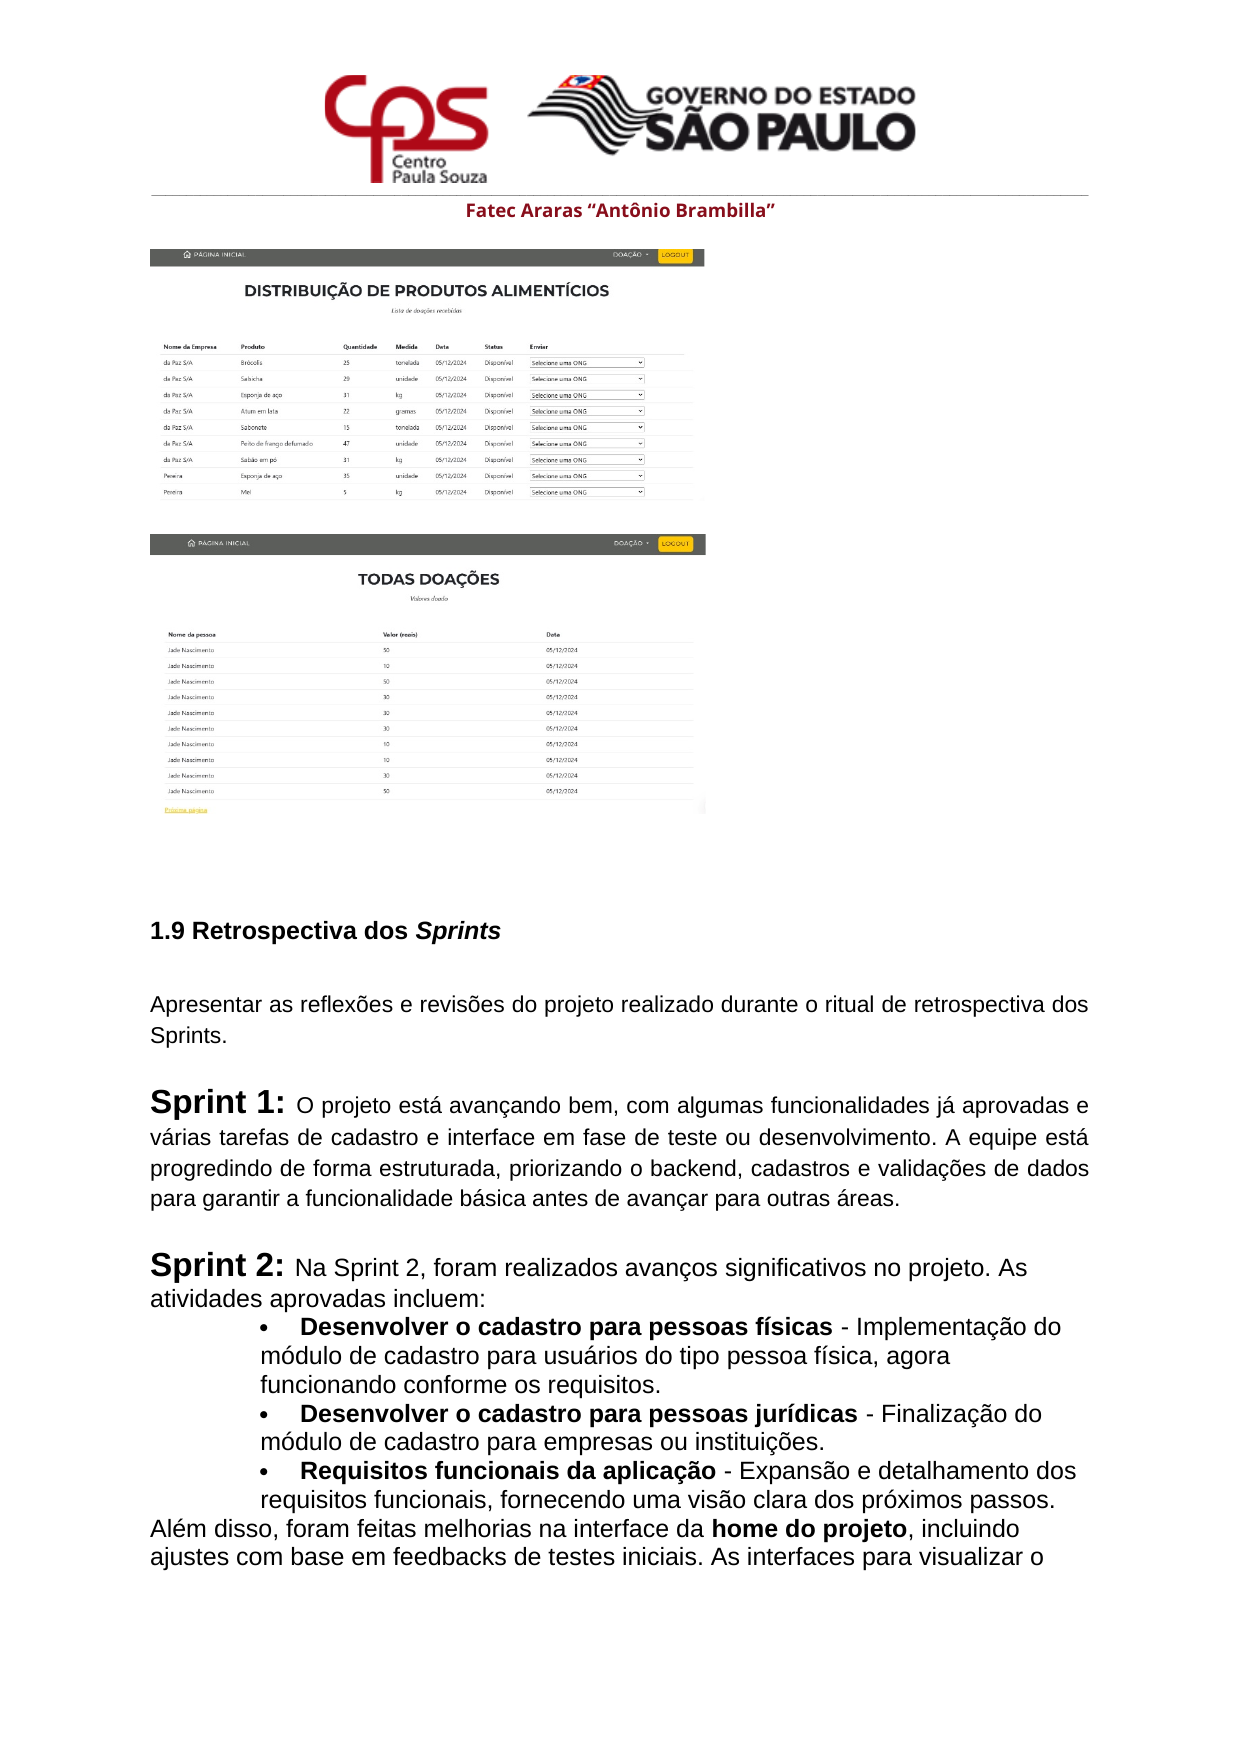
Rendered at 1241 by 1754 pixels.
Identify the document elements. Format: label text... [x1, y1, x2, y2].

text Apresentar as reflexões e revisões do projeto realizado durante o ritual de retrospectiva dos Sprints. [150, 991, 1090, 1048]
text Sprint 1: O projeto está avançando bem, com algumas funcionalidades já aprovadas e várias tarefas de cadastro e interface em fase de teste ou desenvolvimento. A equipe está progredindo de forma estruturada, priorizando o backend, cadastros e validações de dados para garantir a funcionalidade básica antes de avançar para outras áreas. [150, 1082, 1090, 1211]
text Sprint 2: Na Sprint 2, foram realizados avanços significativos no projeto. As atividades aprovadas incluem:​ [150, 1245, 1090, 1312]
subtitle 1.9 Retrospectiva dos Sprints [150, 916, 1090, 944]
picture [150, 534, 706, 814]
list Requisitos funcionais da aplicação - Expansão e detalhamento dos requisitos funcionais, fornecendo uma visão clara dos próximos passos.​ [260, 1456, 1090, 1513]
list Desenvolver o cadastro para pessoas físicas - Implementação do módulo de cadastro para usuários do tipo pessoa física, agora funcionando conforme os requisitos.​ [260, 1312, 1090, 1398]
list Desenvolver o cadastro para pessoas jurídicas - Finalização do módulo de cadastro para empresas ou instituições.​ [260, 1398, 1090, 1456]
picture [150, 249, 705, 501]
picture [324, 75, 916, 183]
